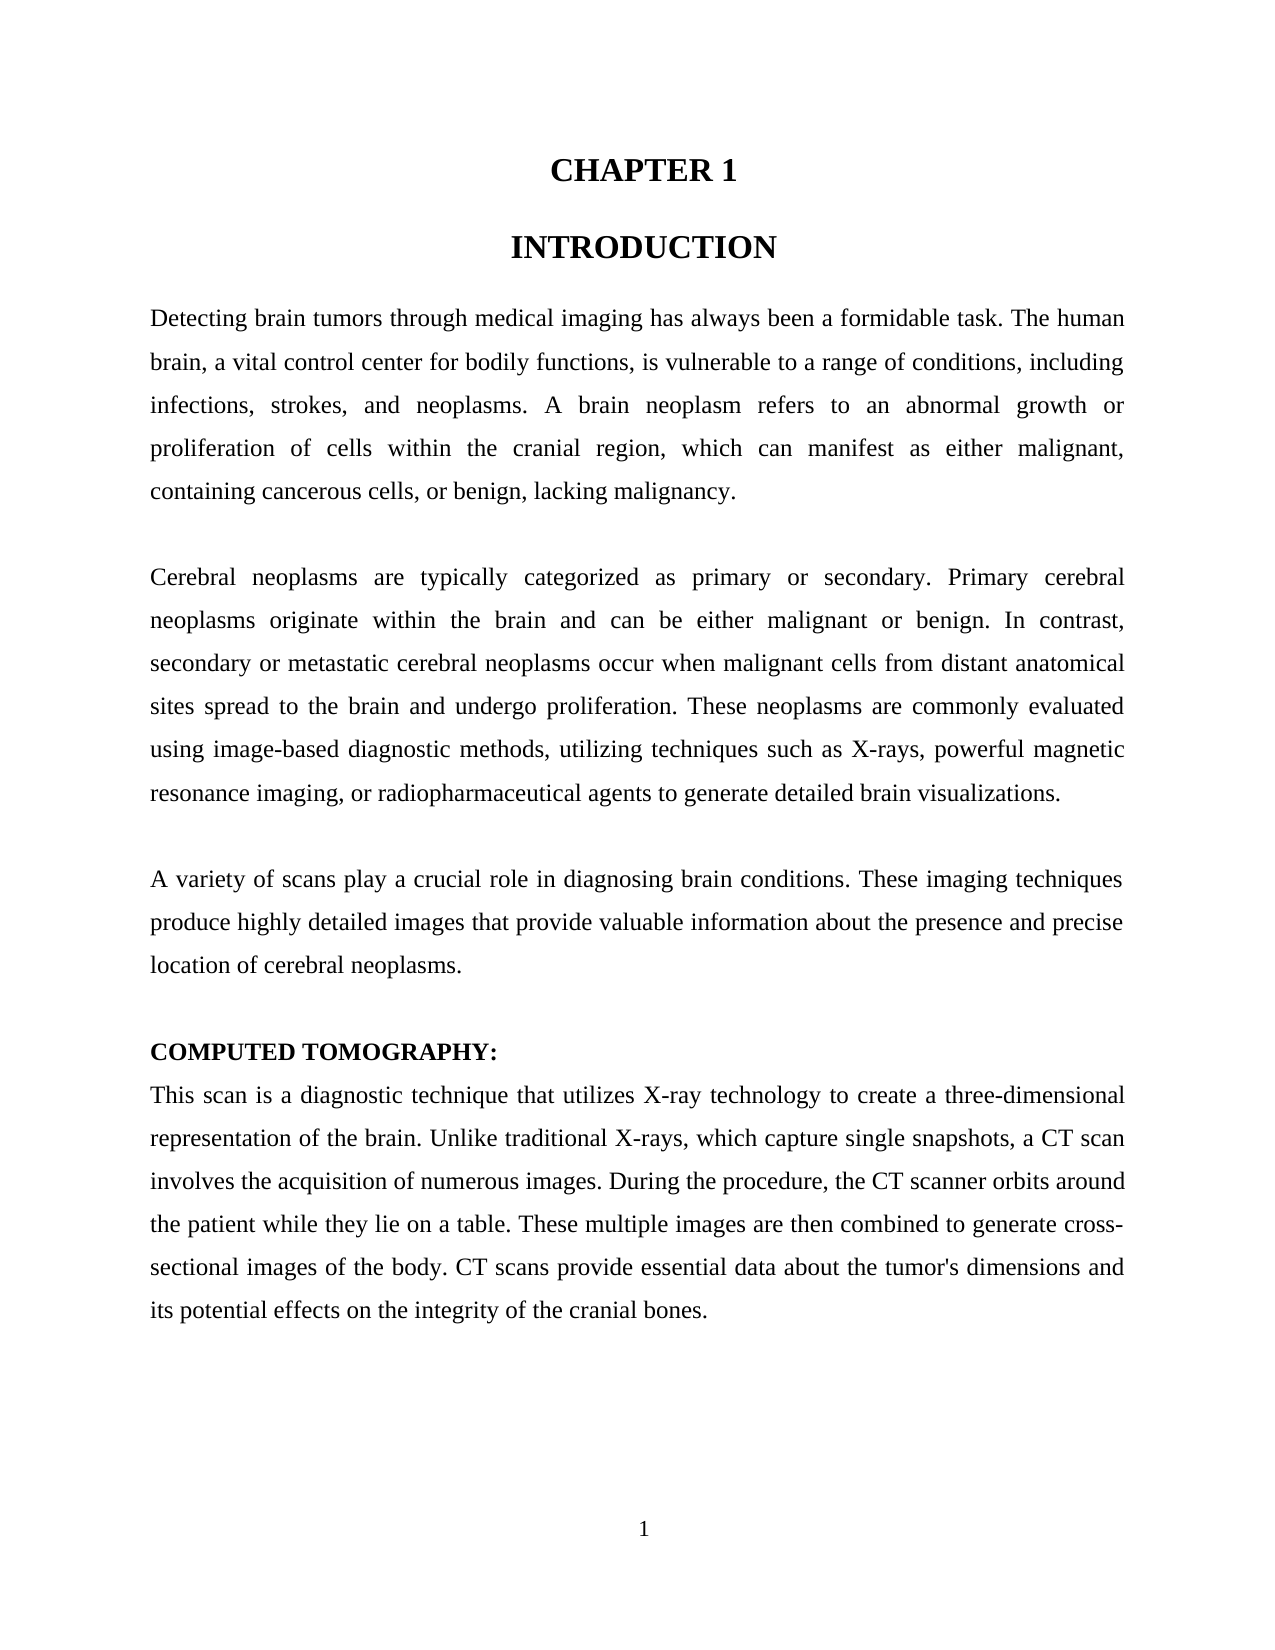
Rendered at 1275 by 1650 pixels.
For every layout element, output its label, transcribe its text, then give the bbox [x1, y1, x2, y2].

subtitle INTRODUCTION [119, 227, 1169, 265]
text This scan is a diagnostic technique that utilizes X-ray technology to create a three-dimensional representation of the brain. Unlike traditional X-rays, which capture single snapshots, a CT scan involves the acquisition of numerous images. During the procedure, the CT scanner orbits around the patient while they lie on a table. These multiple images are then combined to generate cross-sectional images of the body. CT scans provide essential data about the tumor's dimensions and its potential effects on the integrity of the cranial bones. [150, 1080, 1126, 1324]
subtitle CHAPTER 1 [119, 150, 1169, 188]
text Cerebral neoplasms are typically categorized as primary or secondary. Primary cerebral neoplasms originate within the brain and can be either malignant or benign. In contrast, secondary or metastatic cerebral neoplasms occur when malignant cells from distant anatomical sites spread to the brain and undergo proliferation. These neoplasms are commonly evaluated using image-based diagnostic methods, utilizing techniques such as X-rays, powerful magnetic resonance imaging, or radiopharmaceutical agents to generate detailed brain visualizations. [150, 562, 1126, 806]
text Detecting brain tumors through medical imaging has always been a formidable task. The human brain, a vital control center for bodily functions, is vulnerable to a range of conditions, including infections, strokes, and neoplasms. A brain neoplasm refers to an abnormal growth or proliferation of cells within the cranial region, which can manifest as either malignant, containing cancerous cells, or benign, lacking malignancy. [150, 303, 1126, 505]
subtitle COMPUTED TOMOGRAPHY: [150, 1037, 1169, 1066]
text A variety of scans play a crucial role in diagnosing brain conditions. These imaging techniques produce highly detailed images that provide valuable information about the presence and precise location of cerebral neoplasms. [150, 864, 1124, 979]
